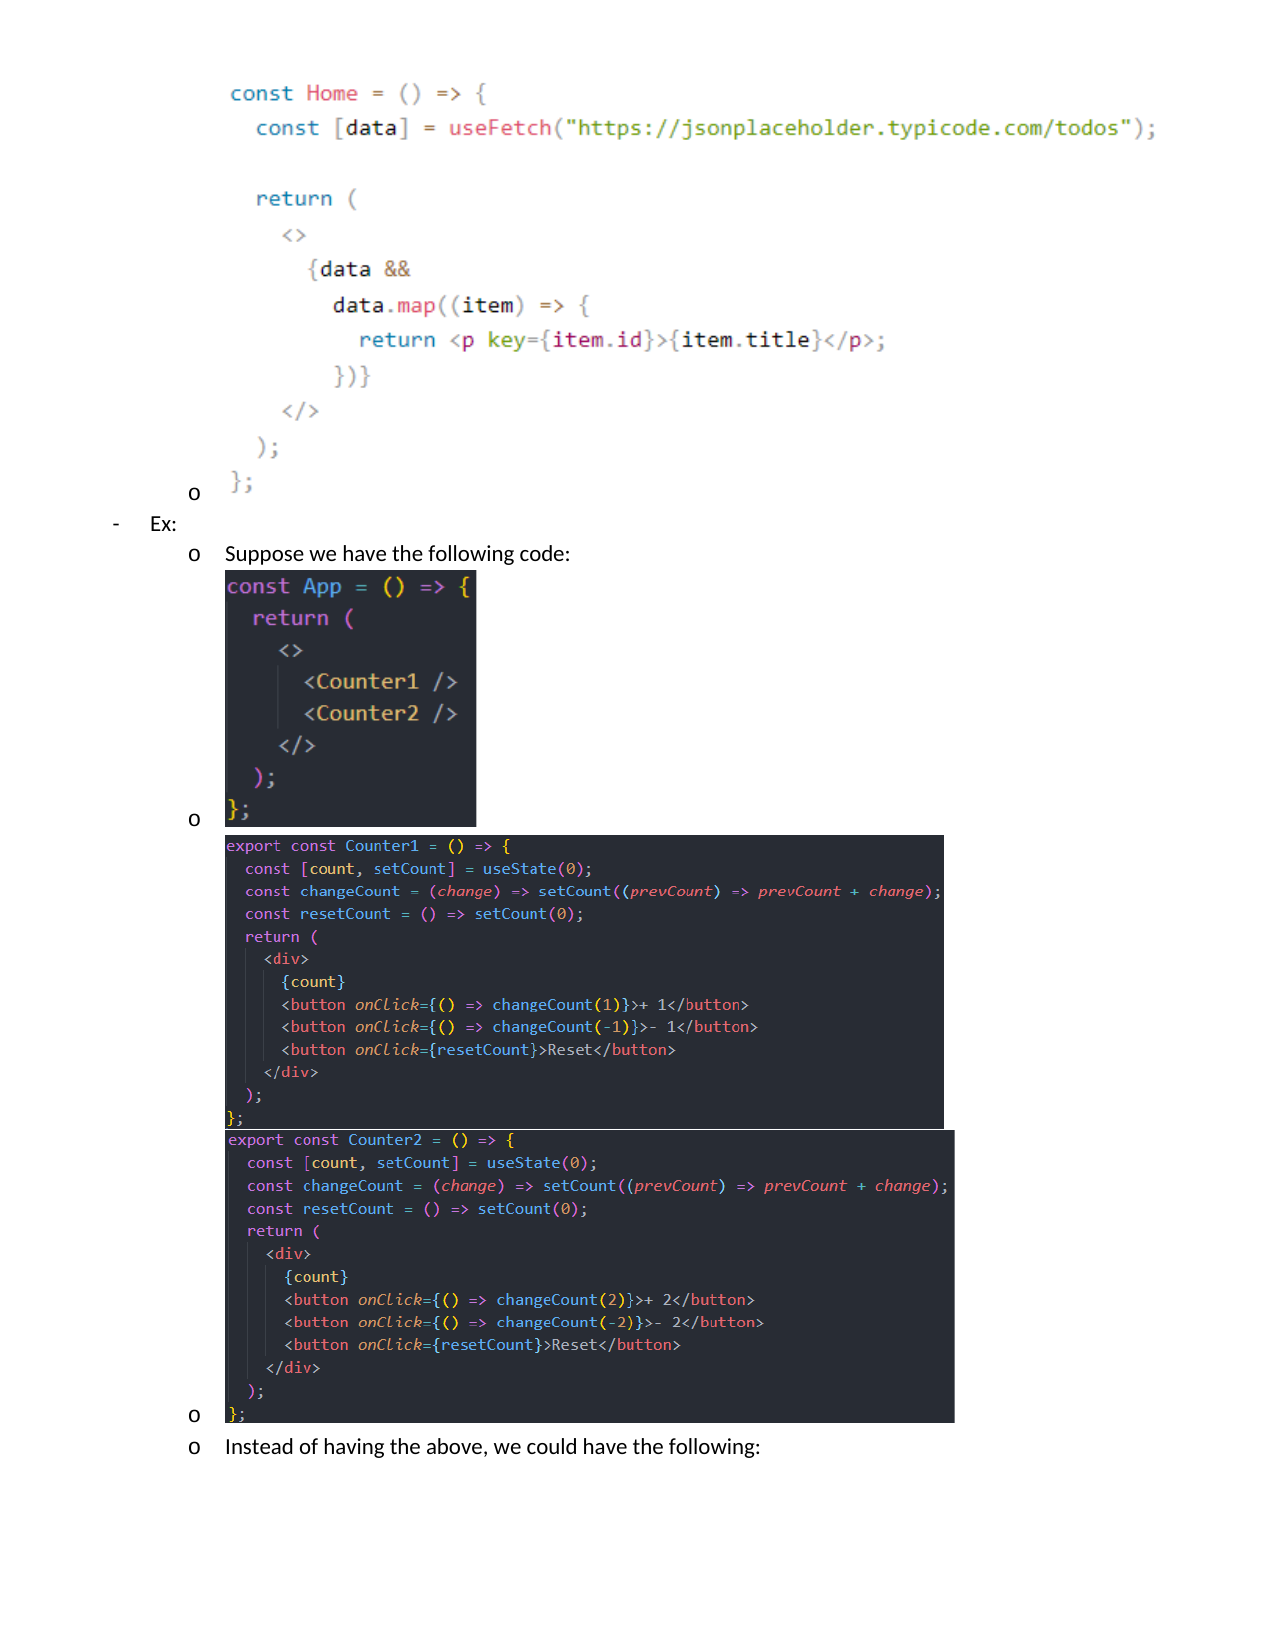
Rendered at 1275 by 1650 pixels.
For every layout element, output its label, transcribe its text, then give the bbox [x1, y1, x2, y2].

list Instead of having the above, we could have the following: [187, 1432, 1200, 1461]
picture [225, 570, 477, 827]
picture [225, 75, 1165, 501]
picture [225, 1130, 955, 1423]
list Suppose we have the following code: [187, 539, 1200, 568]
picture [225, 835, 944, 1129]
list Ex: [112, 509, 1200, 537]
